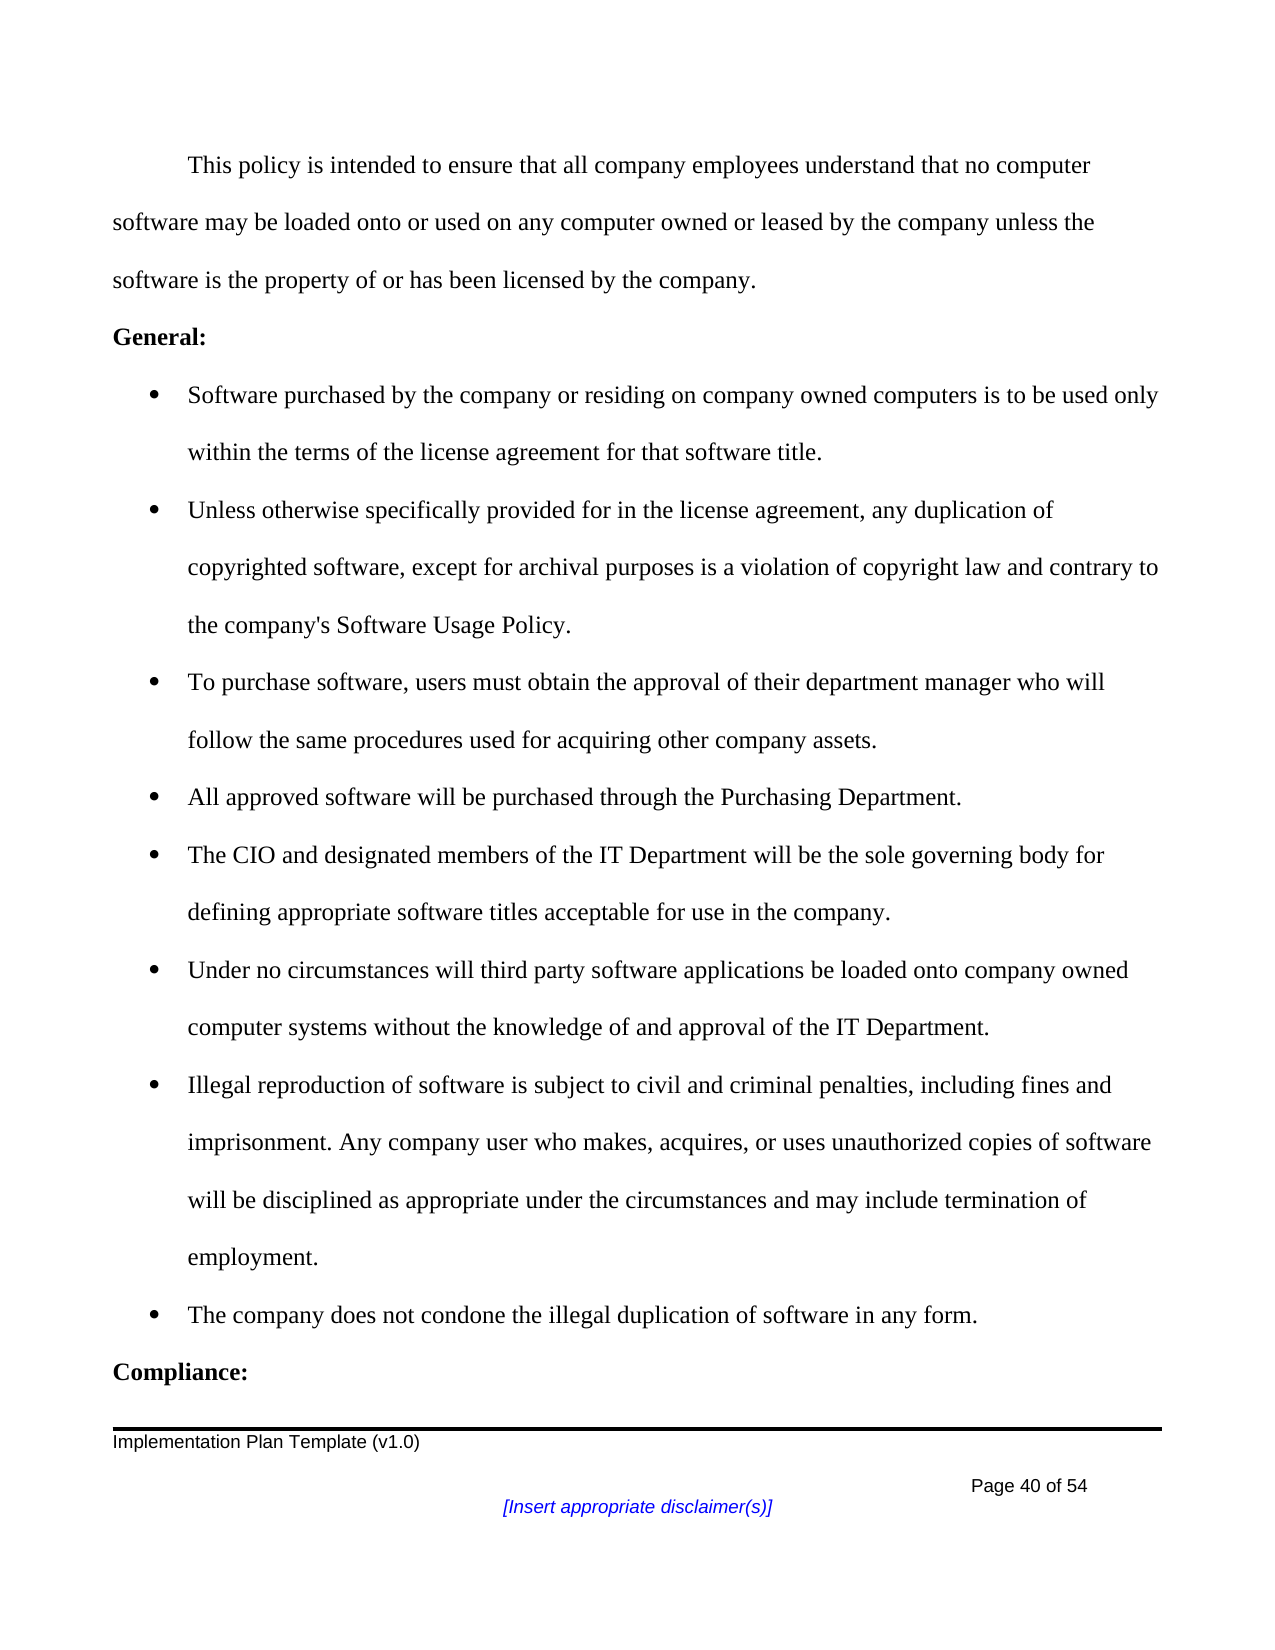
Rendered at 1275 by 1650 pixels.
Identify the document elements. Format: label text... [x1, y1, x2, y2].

text Compliance: [112, 1357, 1162, 1386]
text General: [112, 322, 1162, 351]
list Software purchased by the company or residing on company owned computers is to be used only within the terms of the license agreement for that software title. [150, 380, 1162, 466]
list Under no circumstances will third party software applications be loaded onto company owned computer systems without the knowledge of and approval of the IT Department. [150, 955, 1162, 1041]
list The company does not condone the illegal duplication of software in any form. [150, 1300, 1162, 1329]
text This policy is intended to ensure that all company employees understand that no computer software may be loaded onto or used on any computer owned or leased by the company unless the software is the property of or has been licensed by the company. [112, 150, 1162, 294]
list To purchase software, users must obtain the approval of their department manager who will follow the same procedures used for acquiring other company assets. [150, 667, 1162, 754]
list Unless otherwise specifically provided for in the license agreement, any duplication of copyrighted software, except for archival purposes is a violation of copyright law and contrary to the company's Software Usage Policy. [150, 495, 1162, 639]
list The CIO and designated members of the IT Department will be the sole governing body for defining appropriate software titles acceptable for use in the company. [150, 840, 1162, 926]
list Illegal reproduction of software is subject to civil and criminal penalties, including fines and imprisonment. Any company user who makes, acquires, or uses unauthorized copies of software will be disciplined as appropriate under the circumstances and may include termination of employment. [150, 1070, 1162, 1271]
list All approved software will be purchased through the Purchasing Department. [150, 782, 1162, 811]
